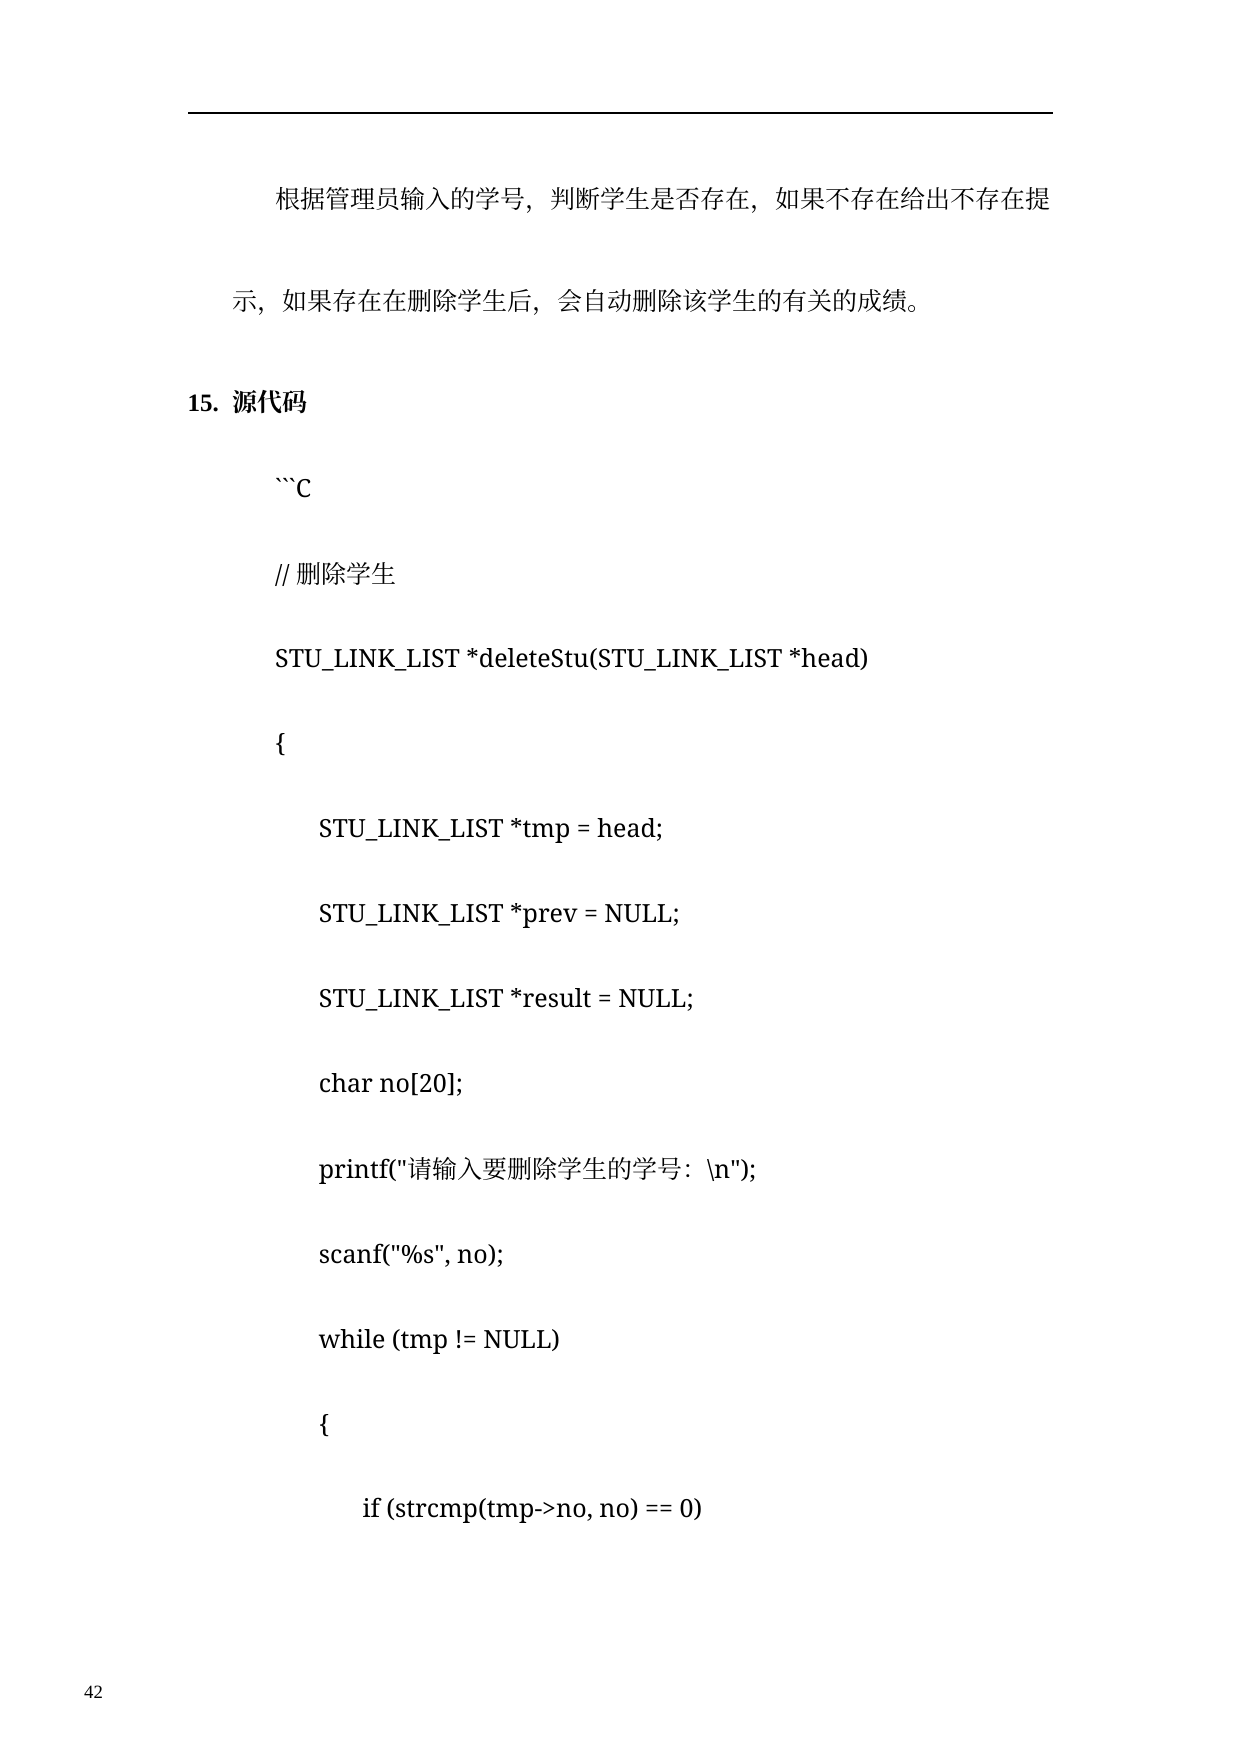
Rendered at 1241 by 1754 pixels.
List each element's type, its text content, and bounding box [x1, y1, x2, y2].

text while (tmp != NULL) [232, 1304, 1053, 1372]
text scanf("%s", no); [232, 1219, 1053, 1287]
text printf("请输入要删除学生的学号：\n"); [232, 1134, 1053, 1202]
text STU_LINK_LIST *prev = NULL; [232, 879, 1053, 947]
list 源代码 [187, 386, 1053, 419]
text STU_LINK_LIST *tmp = head; [232, 794, 1053, 862]
text STU_LINK_LIST *result = NULL; [232, 964, 1053, 1032]
text 根据管理员输入的学号，判断学生是否存在，如果不存在给出不存在提示，如果存在在删除学生后，会自动删除该学生的有关的成绩。 [232, 164, 1053, 334]
text if (strcmp(tmp->no, no) == 0) [232, 1474, 1053, 1542]
text STU_LINK_LIST *deleteStu(STU_LINK_LIST *head) [232, 624, 1053, 692]
text char no[20]; [232, 1049, 1053, 1117]
text { [232, 709, 1053, 777]
text ```C [232, 453, 1053, 521]
text // 删除学生 [232, 538, 1053, 606]
text { [232, 1389, 1053, 1457]
